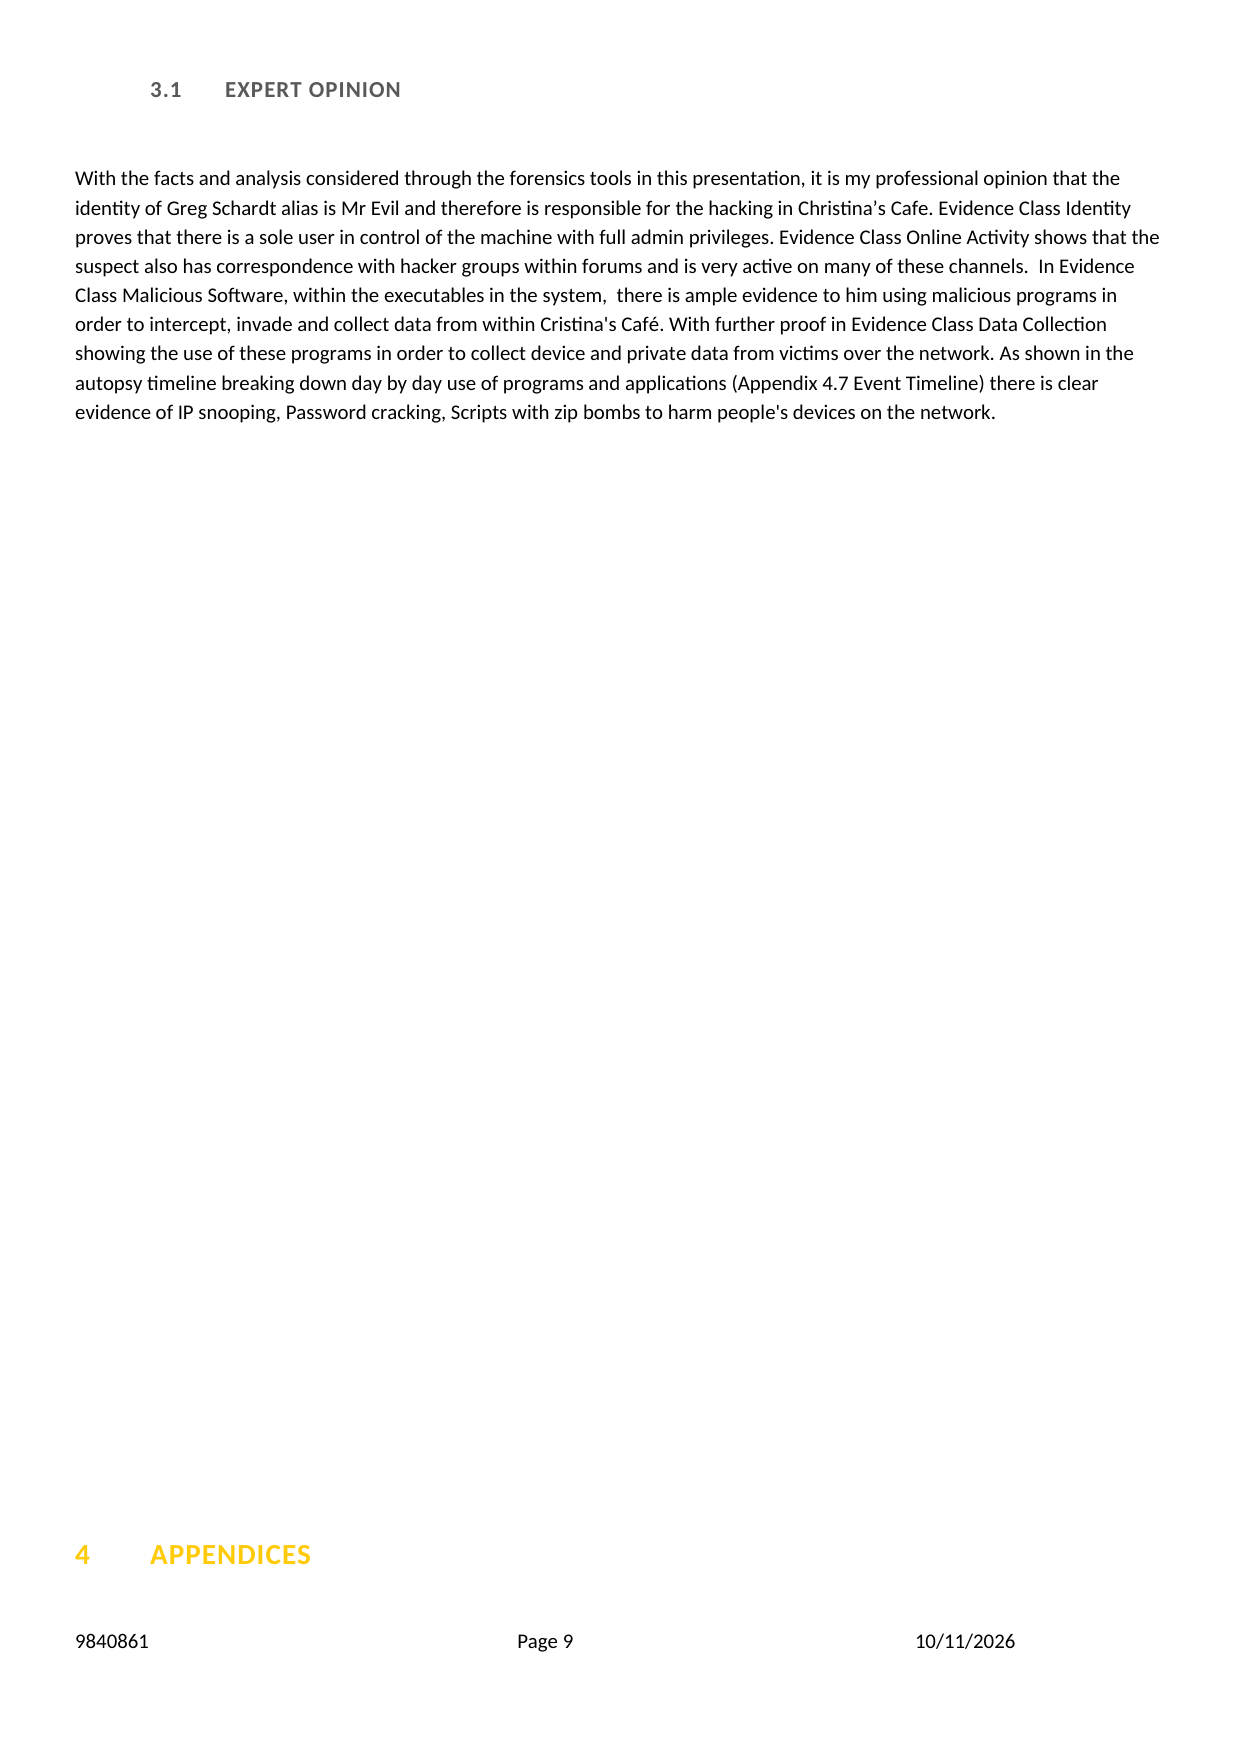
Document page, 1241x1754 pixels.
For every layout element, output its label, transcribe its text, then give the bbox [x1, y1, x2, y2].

text With the facts and analysis considered through the forensics tools in this presentation, it is my professional opinion that the identity of Greg Schardt alias is Mr Evil and therefore is responsible for the hacking in Christina’s Cafe. Evidence Class Identity proves that there is a sole user in control of the machine with full admin privileges. Evidence Class Online Activity shows that the suspect also has correspondence with hacker groups within forums and is very active on many of these channels. In Evidence Class Malicious Software, within the executables in the system, there is ample evidence to him using malicious programs in order to intercept, invade and collect data from within Cristina's Café. With further proof in Evidence Class Data Collection showing the use of these programs in order to collect device and private data from victims over the network. As shown in the autopsy timeline breaking down day by day use of programs and applications (Appendix 4.7 Event Timeline) there is clear evidence of IP snooping, Password cracking, Scripts with zip bombs to harm people's devices on the network. [75, 166, 1165, 424]
title 4 Appendices [75, 1536, 1165, 1572]
subtitle 3.1 Expert Opinion [75, 75, 1165, 103]
